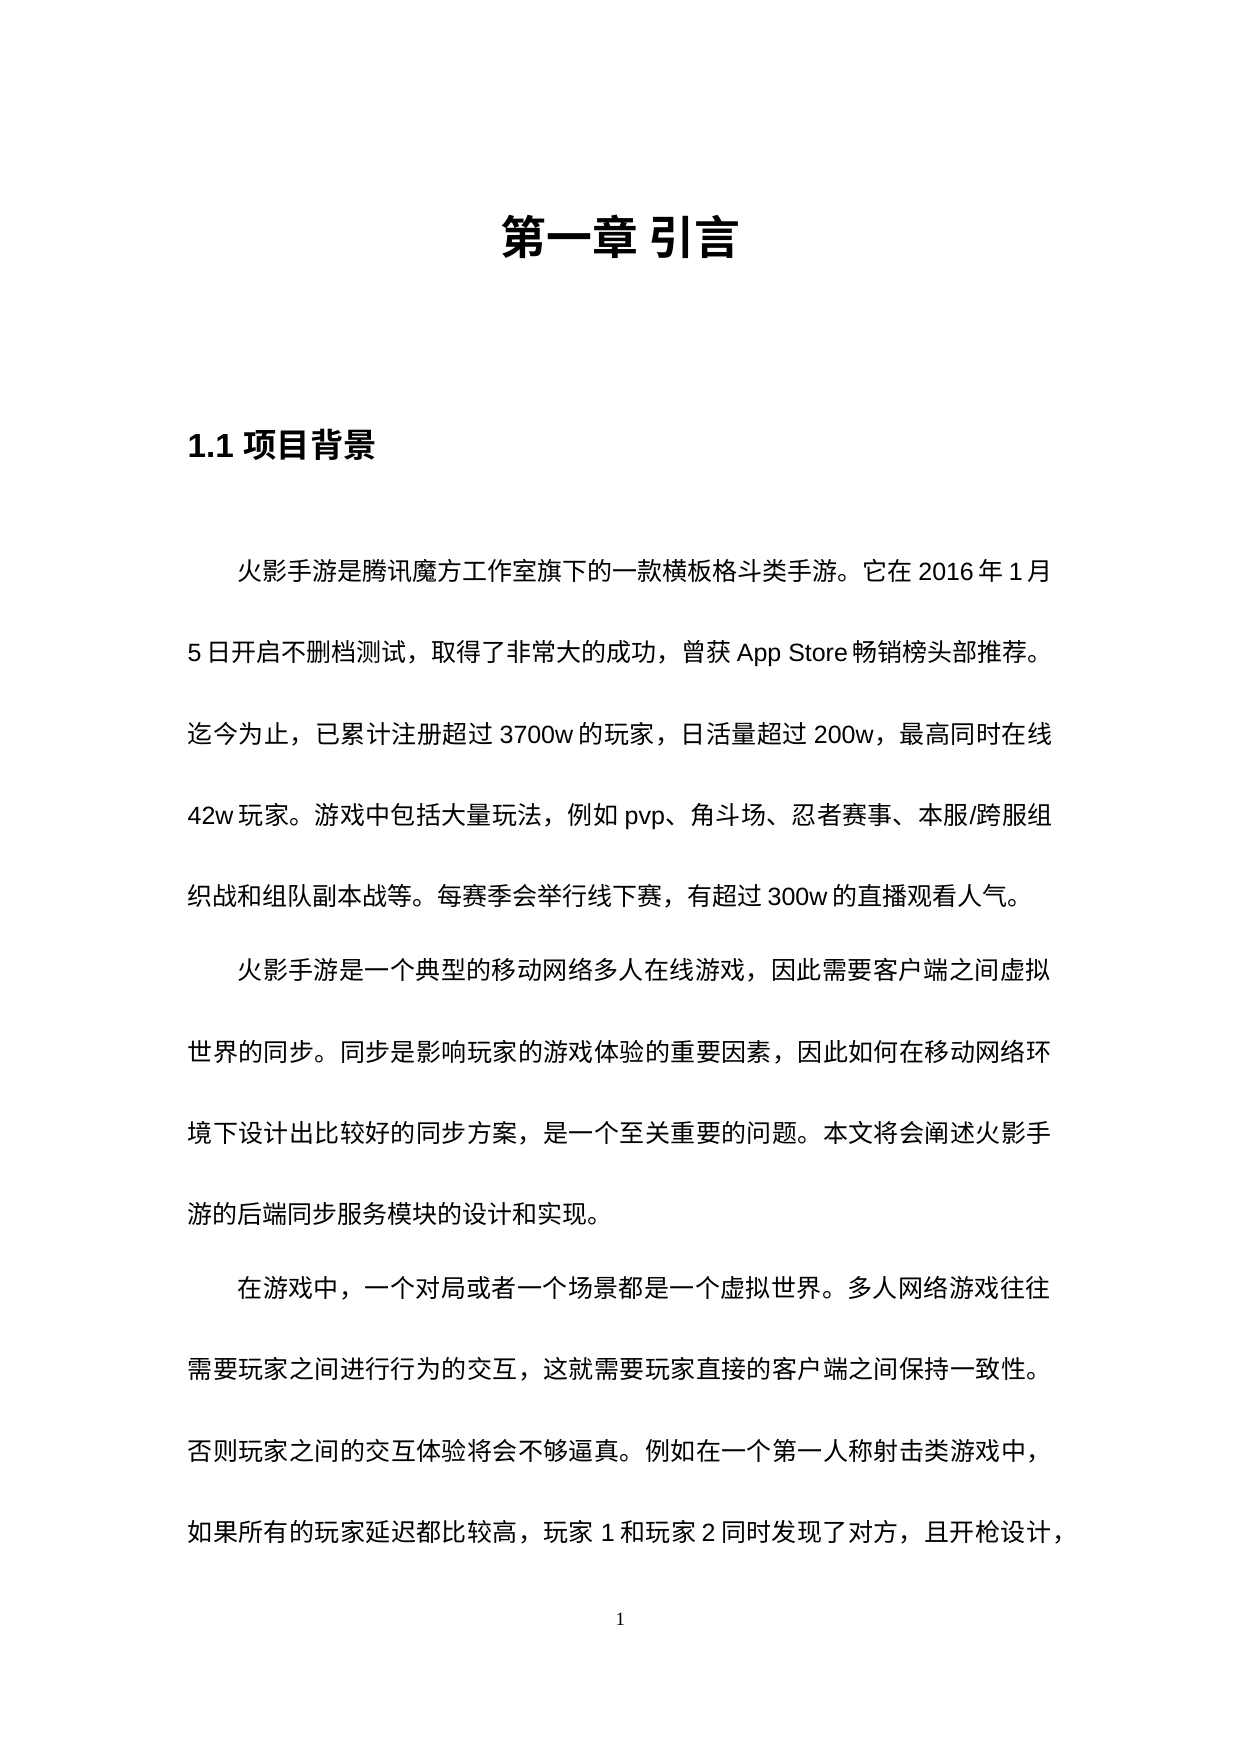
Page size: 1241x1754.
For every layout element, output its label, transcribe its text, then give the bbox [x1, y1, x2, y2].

text 火影手游是一个典型的移动网络多人在线游戏，因此需要客户端之间虚拟世界的同步。同步是影响玩家的游戏体验的重要因素，因此如何在移动网络环境下设计出比较好的同步方案，是一个至关重要的问题。本文将会阐述火影手游的后端同步服务模块的设计和实现。 [187, 936, 1053, 1245]
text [187, 1254, 1053, 1563]
subtitle 1.1 项目背景 [187, 410, 1053, 475]
text 火影手游是腾讯魔方工作室旗下的一款横板格斗类手游。它在2016年1月5日开启不删档测试，取得了非常大的成功，曾获App Store畅销榜头部推荐。迄今为止，已累计注册超过3700w的玩家，日活量超过200w，最高同时在线42w玩家。游戏中包括大量玩法，例如pvp、角斗场、忍者赛事、本服/跨服组织战和组队副本战等。每赛季会举行线下赛，有超过300w的直播观看人气。 [187, 537, 1053, 927]
subtitle 第一章 引言 [187, 185, 1053, 283]
